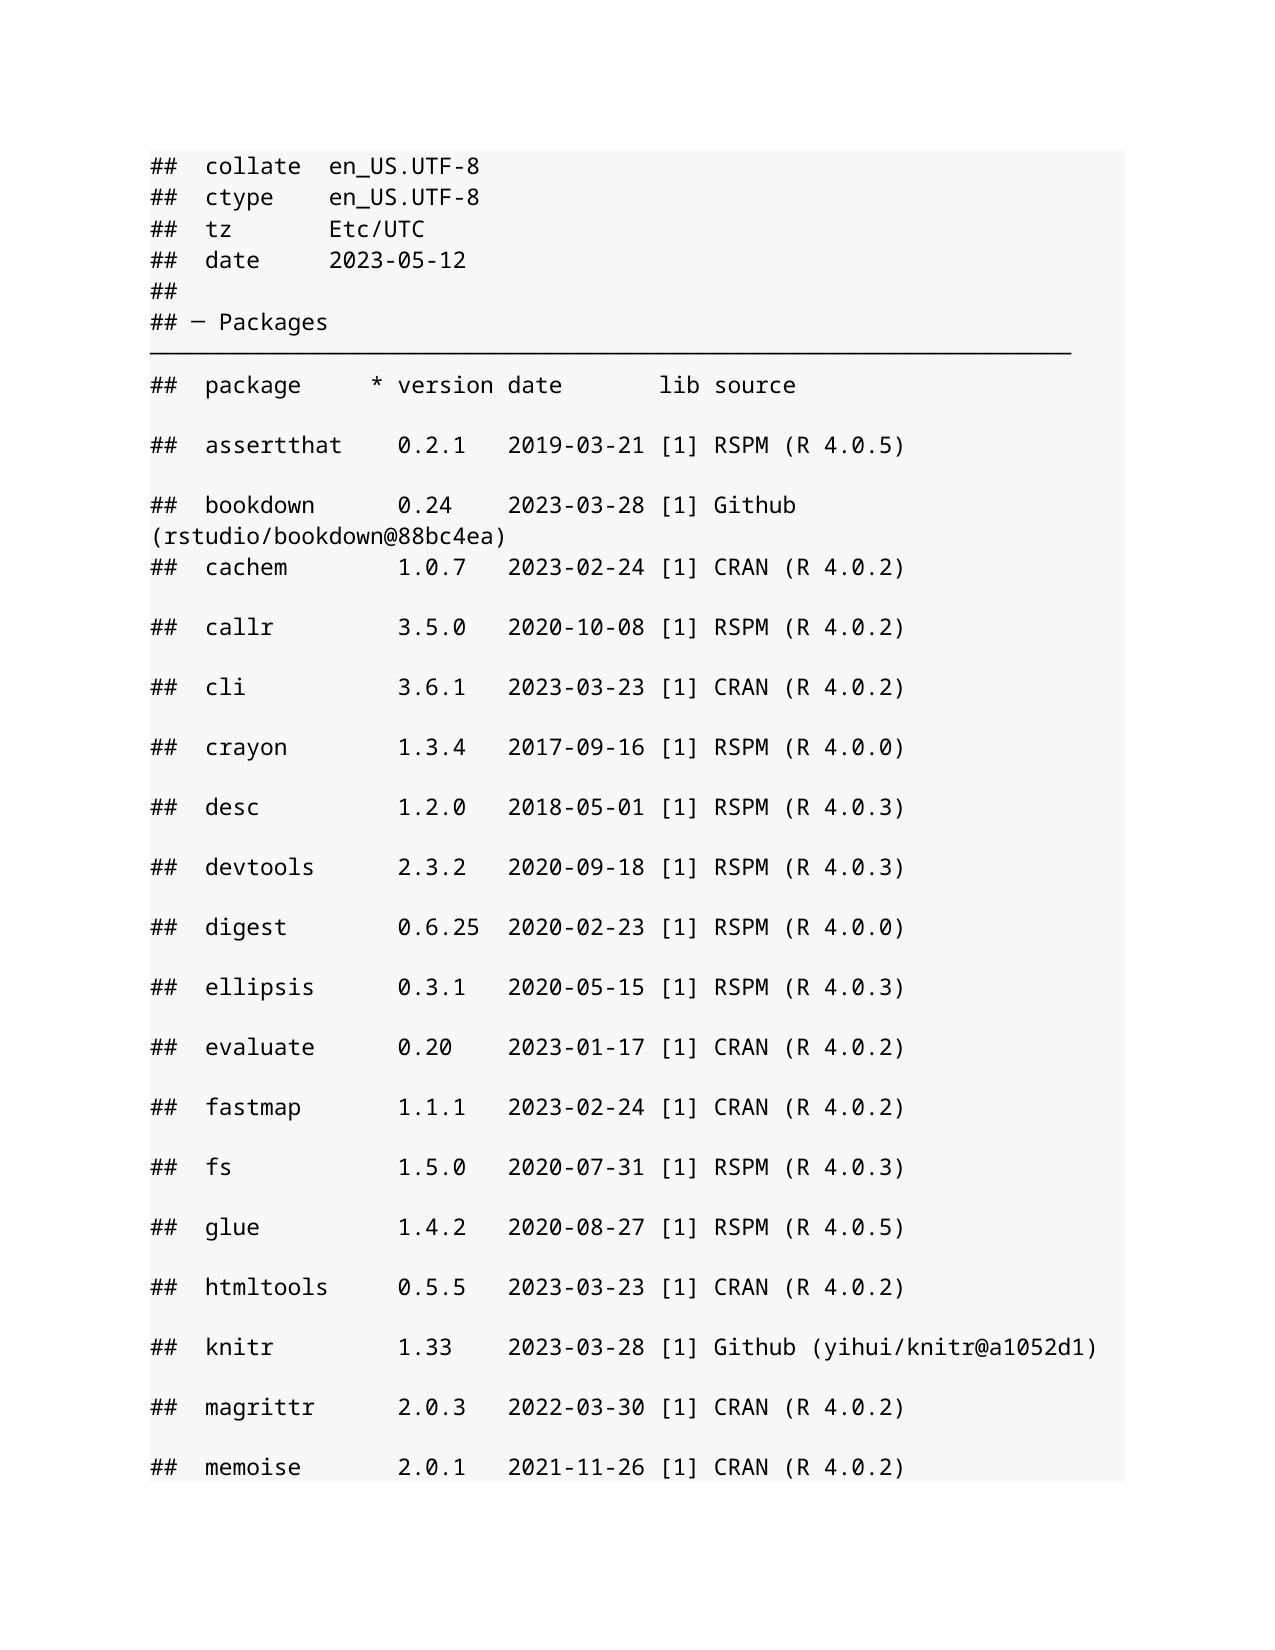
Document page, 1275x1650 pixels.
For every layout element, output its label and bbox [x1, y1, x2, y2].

text [150, 150, 1125, 1482]
